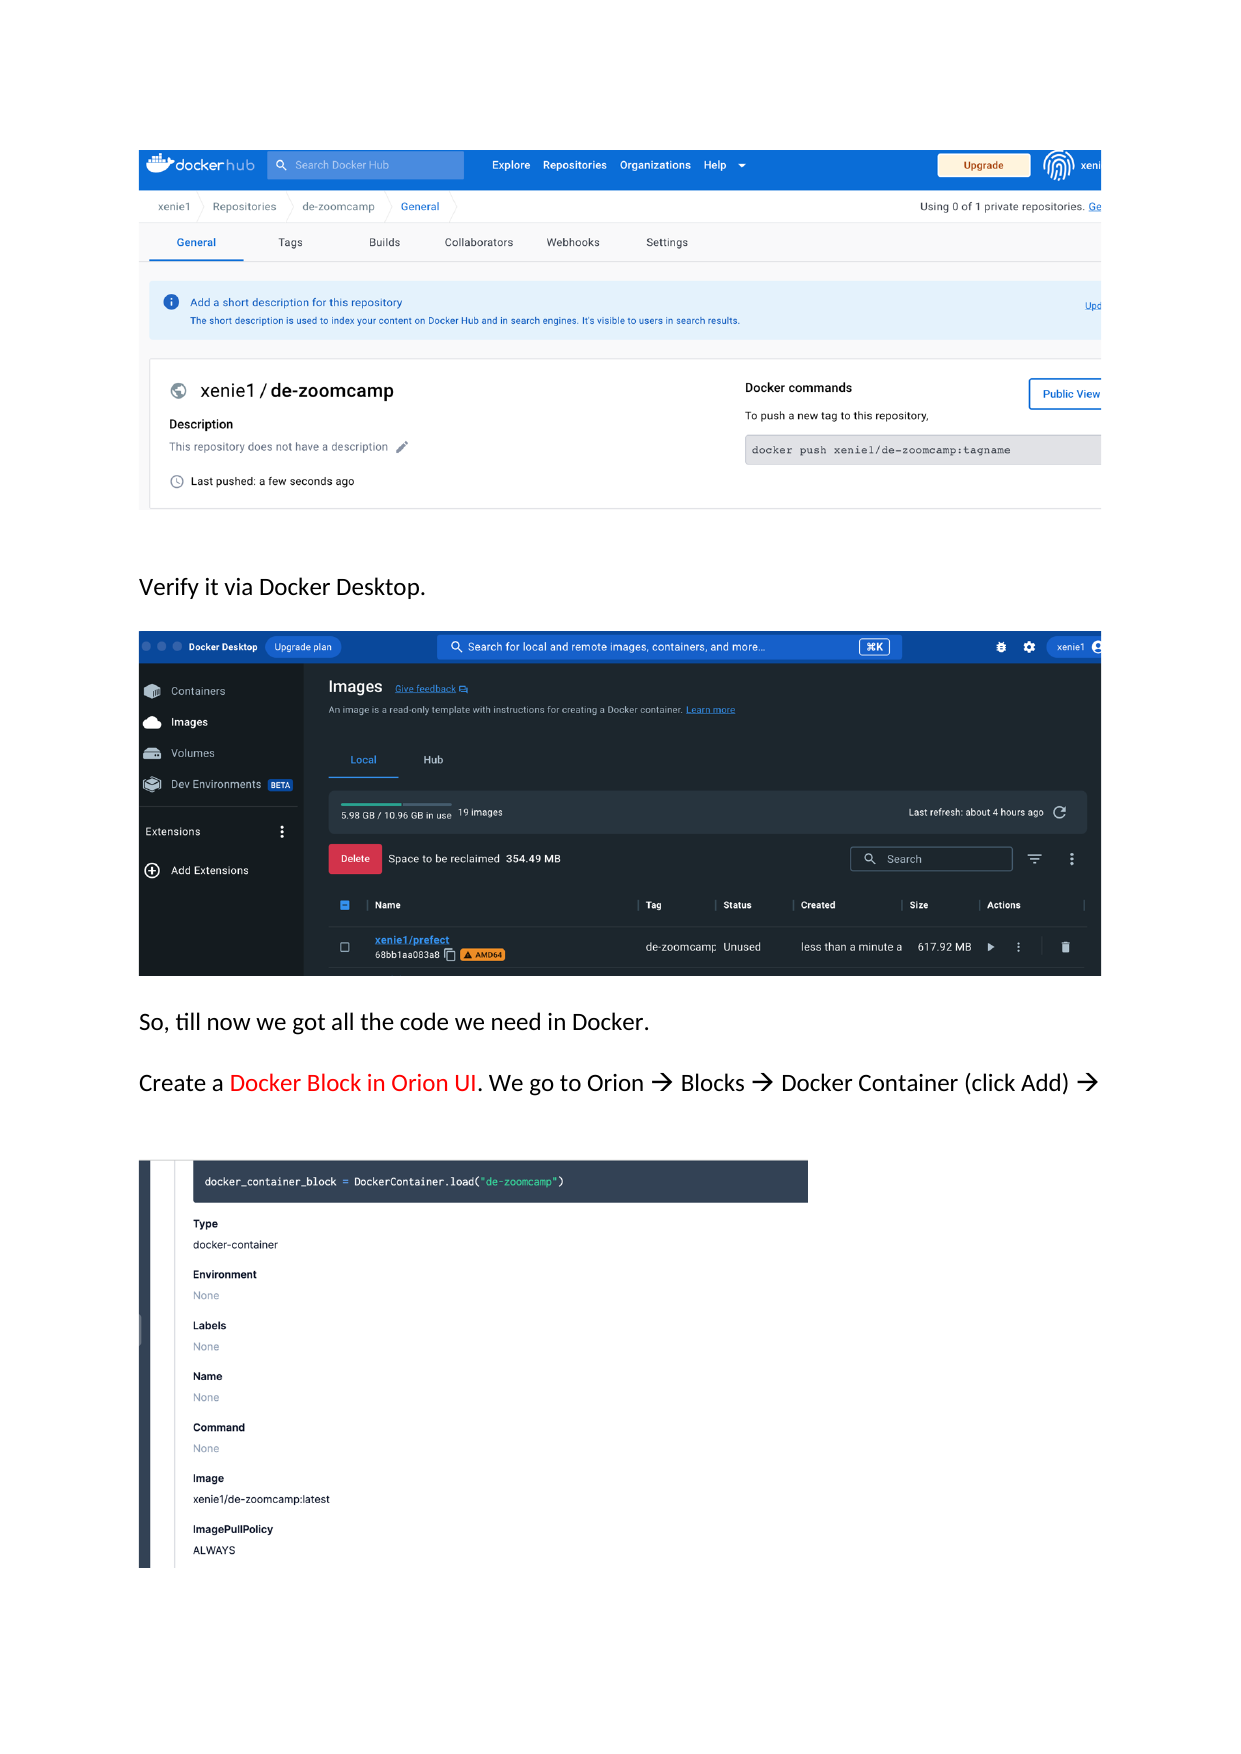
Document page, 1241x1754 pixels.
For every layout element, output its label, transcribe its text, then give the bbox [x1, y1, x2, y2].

text Verify it via Docker Desktop. [139, 571, 1101, 601]
text So, till now we got all the code we need in Docker. [139, 1006, 1101, 1037]
picture [138, 631, 1102, 976]
picture [138, 1158, 808, 1568]
picture [138, 150, 1102, 510]
text Create a Docker Block in Orion UI. We go to Orion Blocks Docker Container (click Add) [139, 1067, 1101, 1098]
